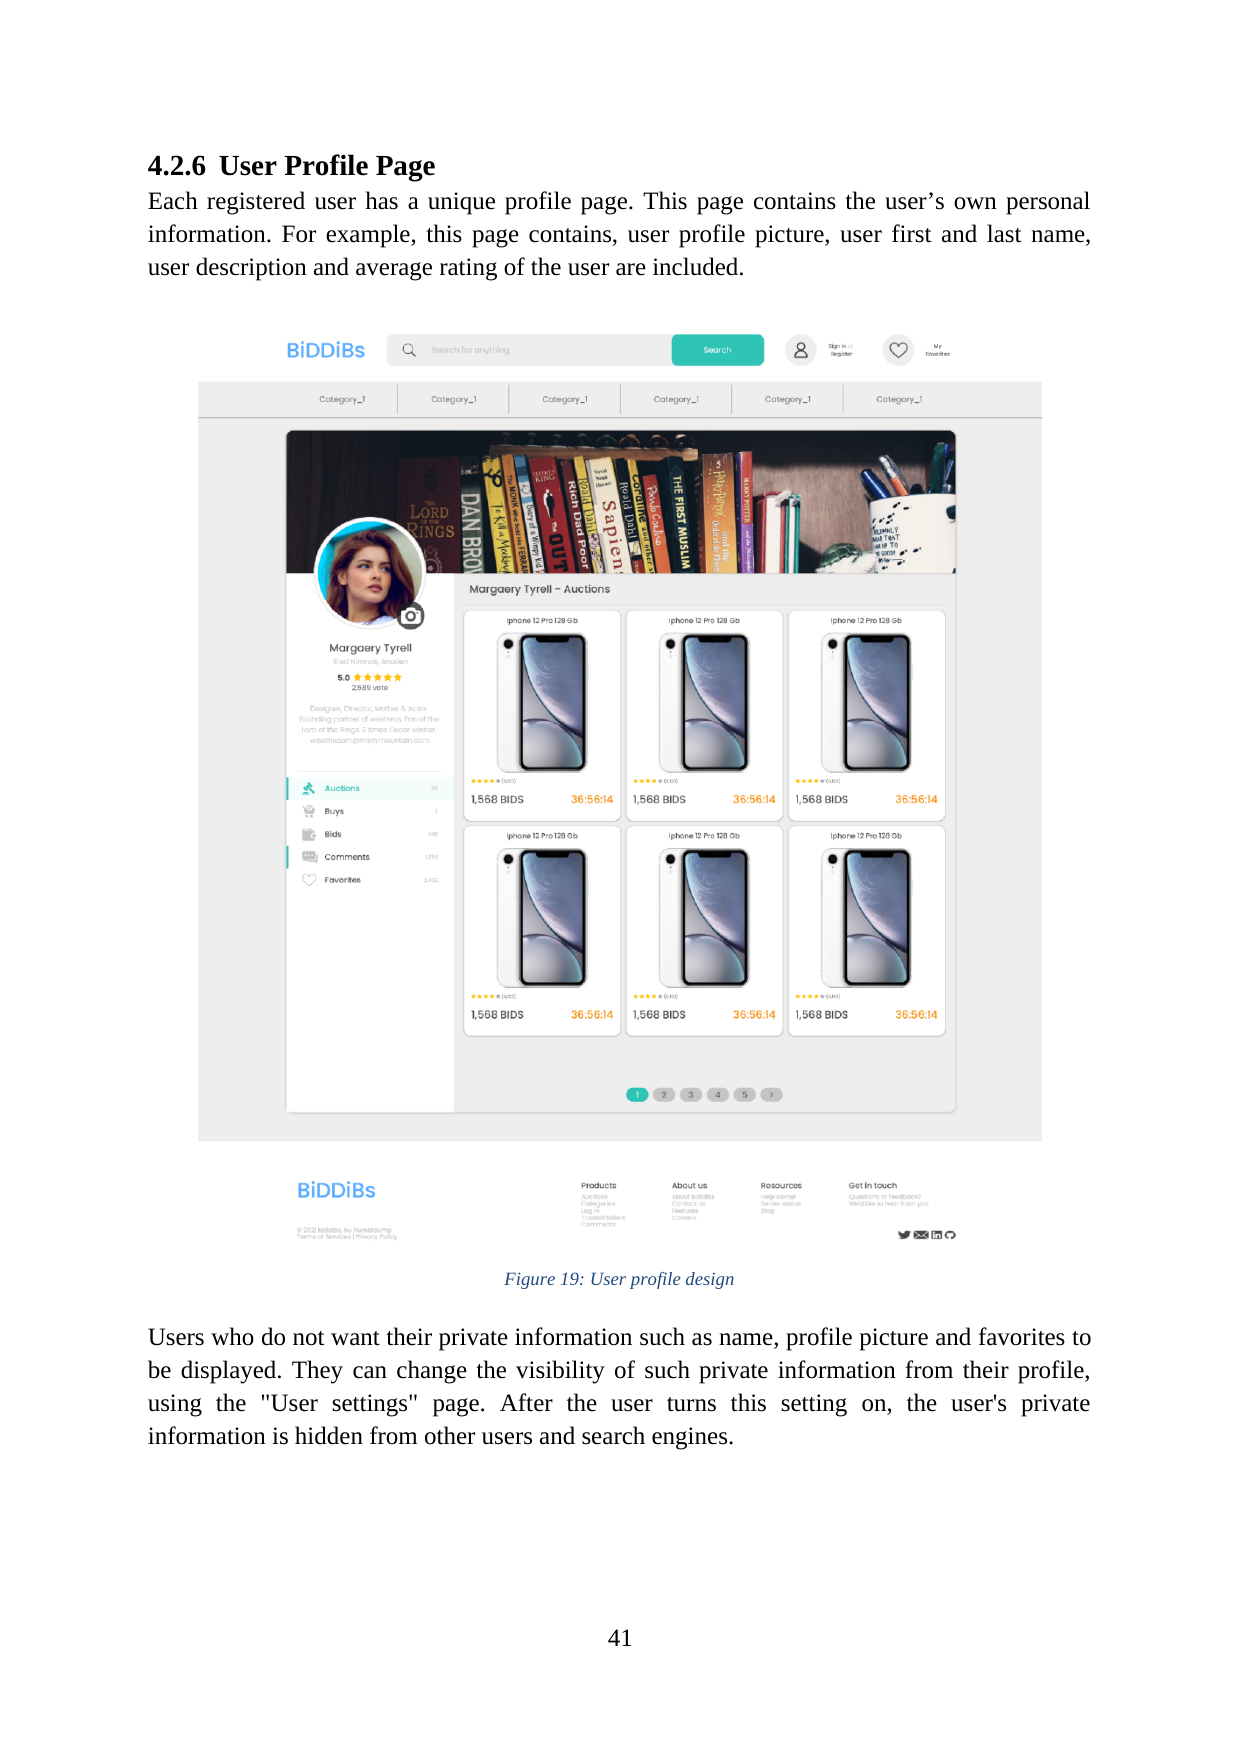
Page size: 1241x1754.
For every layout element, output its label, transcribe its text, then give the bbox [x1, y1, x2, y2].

text Figure 19: User profile design [148, 1267, 1092, 1289]
subtitle User Profile Page [148, 148, 1092, 181]
picture [198, 318, 1043, 1264]
text Users who do not want their private information such as name, profile picture and favorites to be displayed. They can change the visibility of such private information from their profile, using the "User settings" page. After the user turns this setting on, the user's private information is hidden from other users and search engines. [148, 1322, 1092, 1450]
text Each registered user has a unique profile page. This page contains the user’s own personal information. For example, this page contains, user profile picture, user first and last name, user description and average rating of the user are included. [148, 186, 1092, 281]
